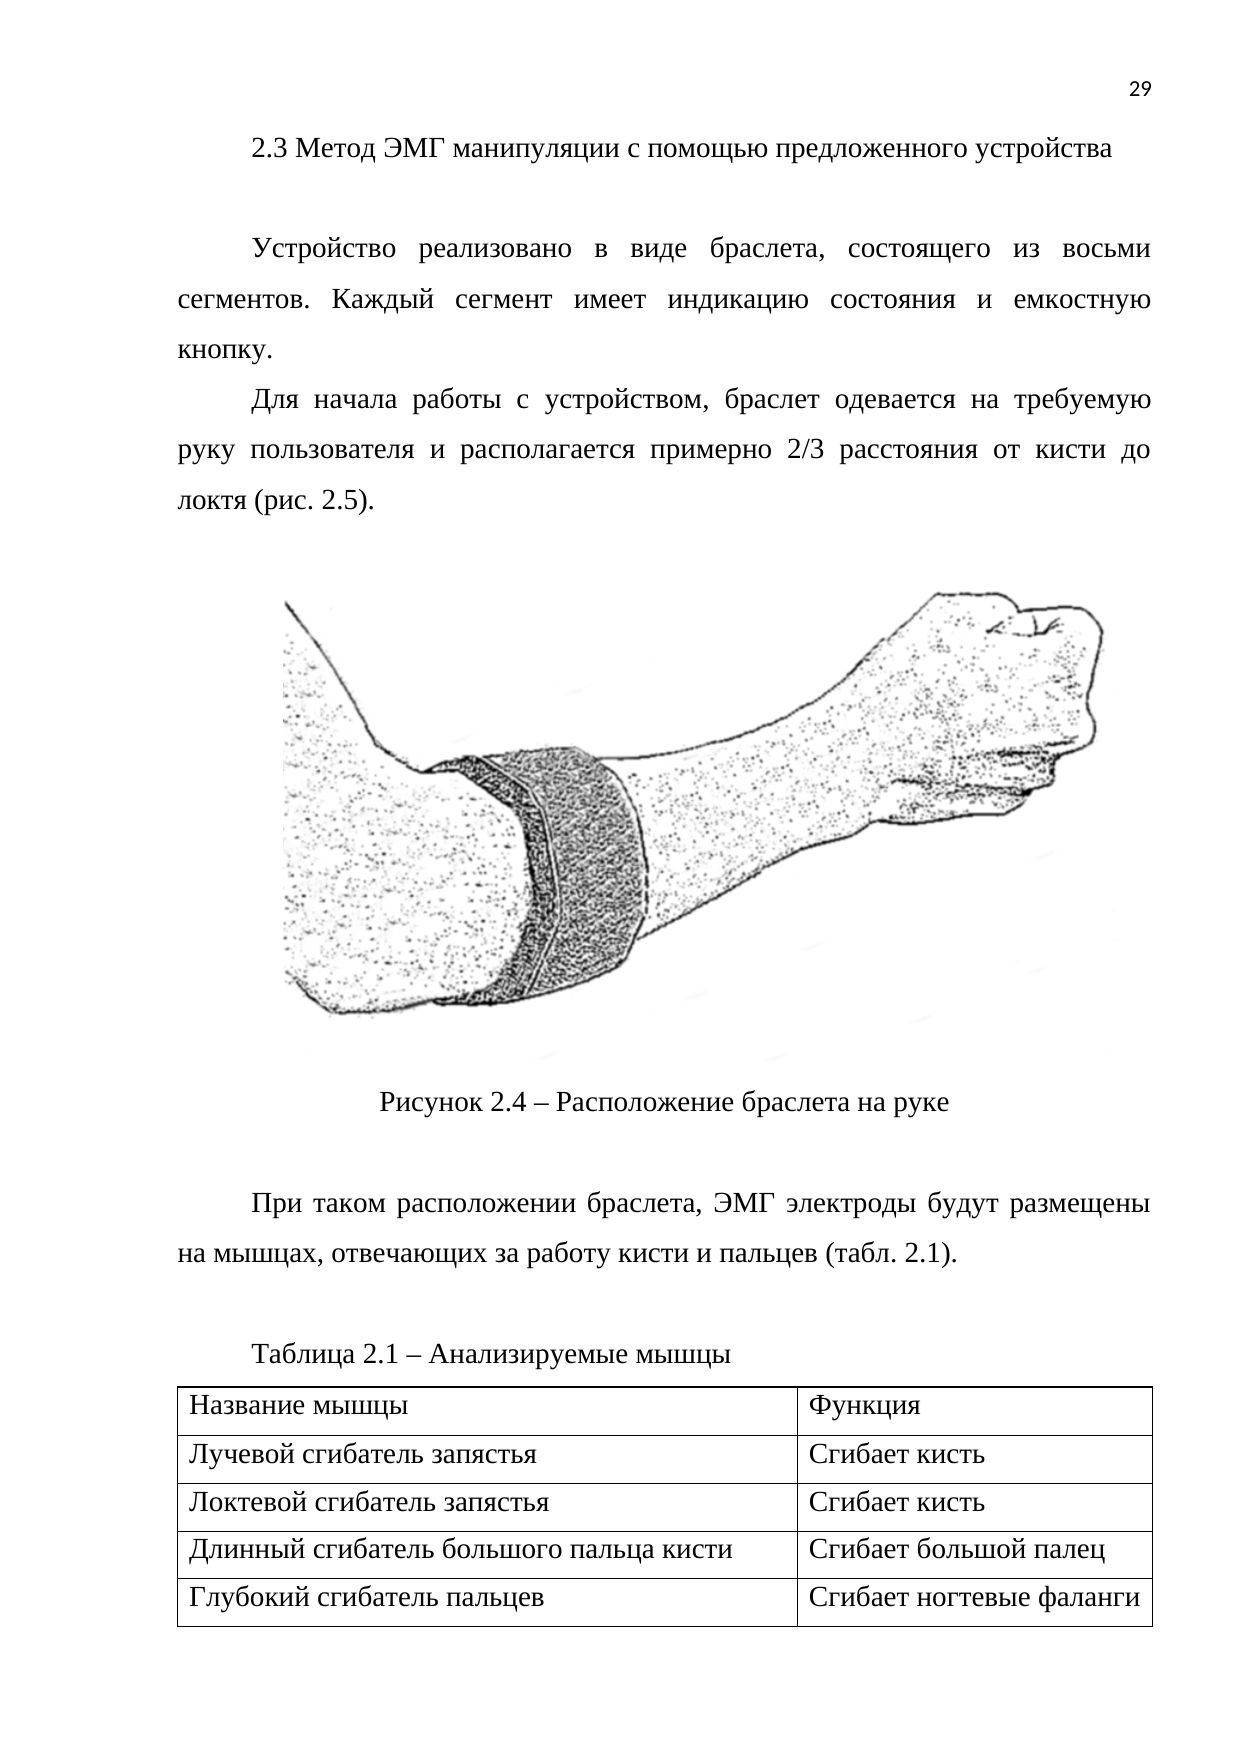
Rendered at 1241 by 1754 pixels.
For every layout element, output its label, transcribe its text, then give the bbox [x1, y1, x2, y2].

table_cell Глубокий сгибатель пальцев [178, 1579, 797, 1626]
picture [283, 582, 1120, 1071]
table_cell Сгибает кисть [798, 1484, 1152, 1531]
table_cell Длинный сгибатель большого пальца кисти [178, 1532, 797, 1578]
table_cell Сгибает большой палец [798, 1532, 1152, 1578]
table_header Функция [798, 1388, 1152, 1435]
text Устройство реализовано в виде браслета, состоящего из восьми сегментов. Каждый сегмент имеет индикацию состояния и емкостную кнопку. [177, 230, 1152, 364]
table_cell Локтевой сгибатель запястья [178, 1484, 797, 1531]
table_cell Сгибает кисть [798, 1436, 1152, 1483]
text Таблица 2.1 – Анализируемые мышцы [177, 1336, 1152, 1369]
text Для начала работы с устройством, браслет одевается на требуемую руку пользователя и располагается примерно 2/3 расстояния от кисти до локтя (рис. 2.5). [177, 381, 1152, 516]
table_header Название мышцы [178, 1388, 797, 1435]
table_cell Сгибает ногтевые фаланги [798, 1579, 1152, 1626]
text Рисунок 2.4 – Расположение браслета на руке [177, 1084, 1152, 1118]
text 2.3 Метод ЭМГ манипуляции с помощью предложенного устройства [177, 130, 1152, 163]
table_cell Лучевой сгибатель запястья [178, 1436, 797, 1483]
text При таком расположении браслета, ЭМГ электроды будут размещены на мышцах, отвечающих за работу кисти и пальцев (табл. 2.1). [177, 1185, 1152, 1269]
